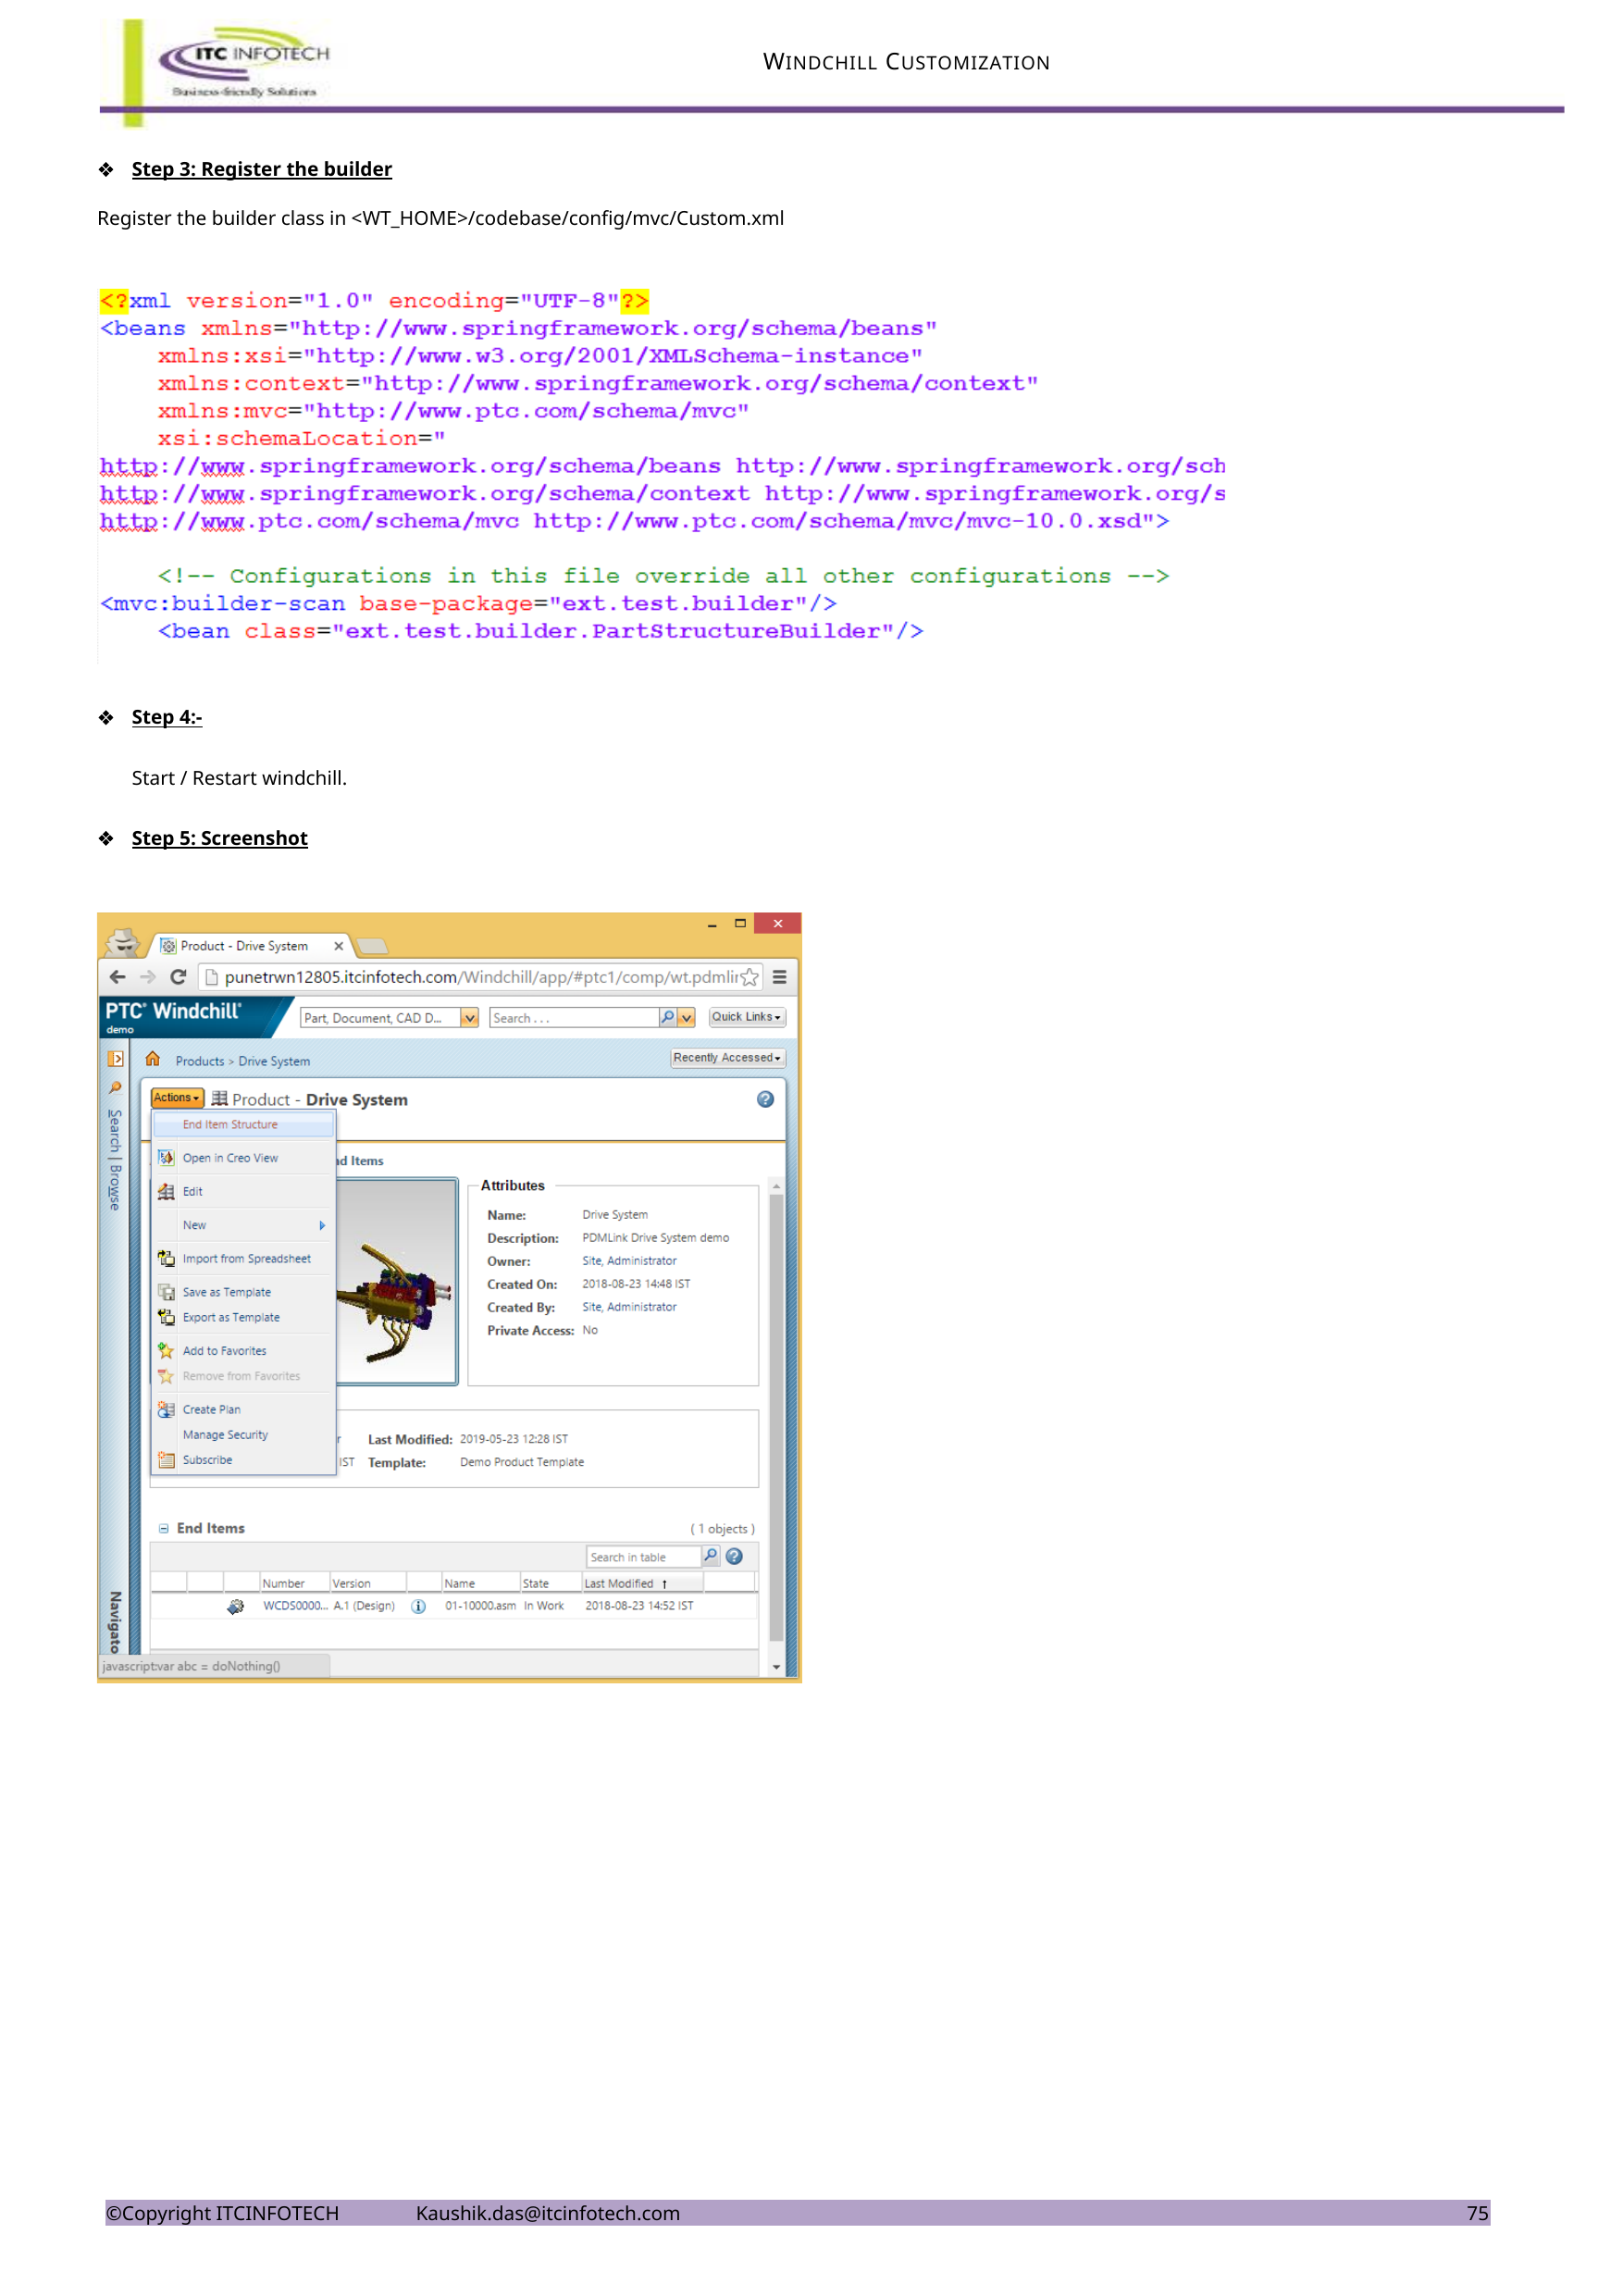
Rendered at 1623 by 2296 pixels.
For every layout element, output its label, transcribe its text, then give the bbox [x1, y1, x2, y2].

picture [99, 19, 1565, 130]
list Step 3: Register the builder [97, 155, 1526, 182]
text Register the builder class in <WT_HOME>/codebase/config/mvc/Custom.xml [97, 205, 1526, 231]
list Start / Restart windchill. [131, 764, 1526, 790]
picture [96, 912, 802, 1683]
picture [97, 289, 1225, 665]
list Step 5: Screenshot [97, 825, 1526, 850]
list Step 4:- [97, 704, 1526, 730]
